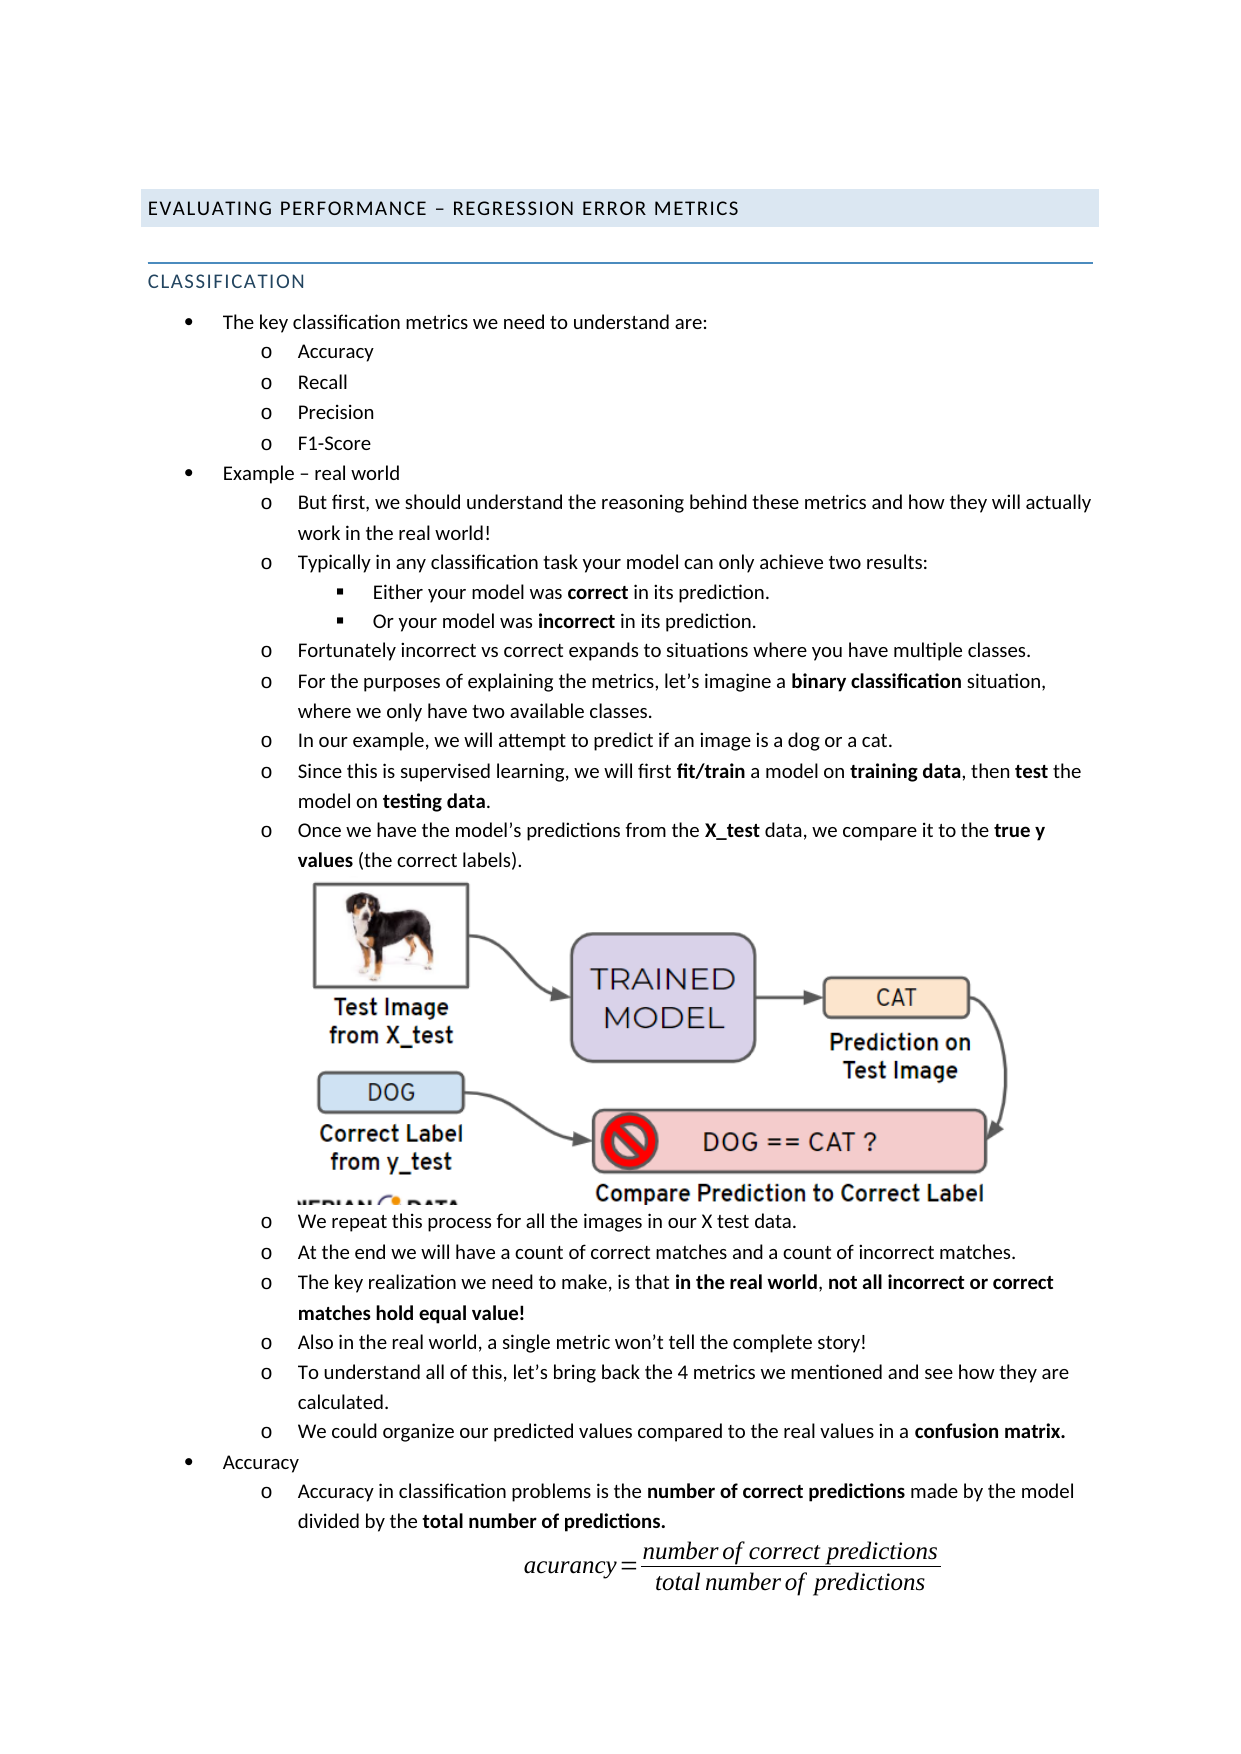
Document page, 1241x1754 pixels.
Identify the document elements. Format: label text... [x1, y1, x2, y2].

list Accuracy in classification problems is the number of correct predictions made by the model divided by the total number of predictions. [260, 1478, 1093, 1534]
list Fortunately incorrect vs correct expands to situations where you have multiple classes. [260, 638, 1093, 664]
list At the end we will have a count of correct matches and a count of incorrect matches. [260, 1239, 1093, 1266]
list Accuracy [260, 339, 1093, 365]
subtitle Classification [148, 264, 1093, 293]
list To understand all of this, let’s bring back the 4 metrics we mentioned and see how they are calculated. [260, 1359, 1093, 1415]
list Recall [260, 369, 1093, 396]
picture [297, 876, 1025, 1205]
list We could organize our predicted values compared to the real values in a confusion matrix. [260, 1419, 1093, 1445]
list But first, we should understand the reasoning behind these metrics and how they will actually work in the real world! [260, 489, 1093, 545]
list Since this is supervised learning, we will first fit/train a model on training data, then test the model on testing data. [260, 758, 1093, 813]
list Also in the real world, a single metric won’t tell the complete story! [260, 1329, 1093, 1355]
list We repeat this process for all the images in our X test data. [260, 1209, 1093, 1235]
list Precision [260, 399, 1093, 426]
list In our example, we will attempt to predict if an image is a dog or a cat. [260, 727, 1093, 754]
list The key realization we need to make, is that in the real world, not all incorrect or correct matches hold equal value! [260, 1269, 1093, 1325]
list Once we have the model’s predictions from the X_test data, we compare it to the true y values (the correct labels). [260, 817, 1093, 873]
list For the purposes of explaining the metrics, let’s imagine a binary classification situation, where we only have two available classes. [260, 668, 1093, 724]
list Typically in any classification task your model can only achieve two results: [260, 549, 1093, 575]
list Either your model was correct in its prediction. [335, 579, 1093, 605]
list The key classification metrics we need to understand are: [185, 309, 1093, 335]
list Example – real world [185, 460, 1093, 486]
subtitle Evaluating Performance – Regression Error Metrics [148, 196, 1093, 221]
list F1-Score [260, 430, 1093, 456]
list Or your model was incorrect in its prediction. [335, 608, 1093, 634]
list Accuracy [185, 1449, 1093, 1474]
